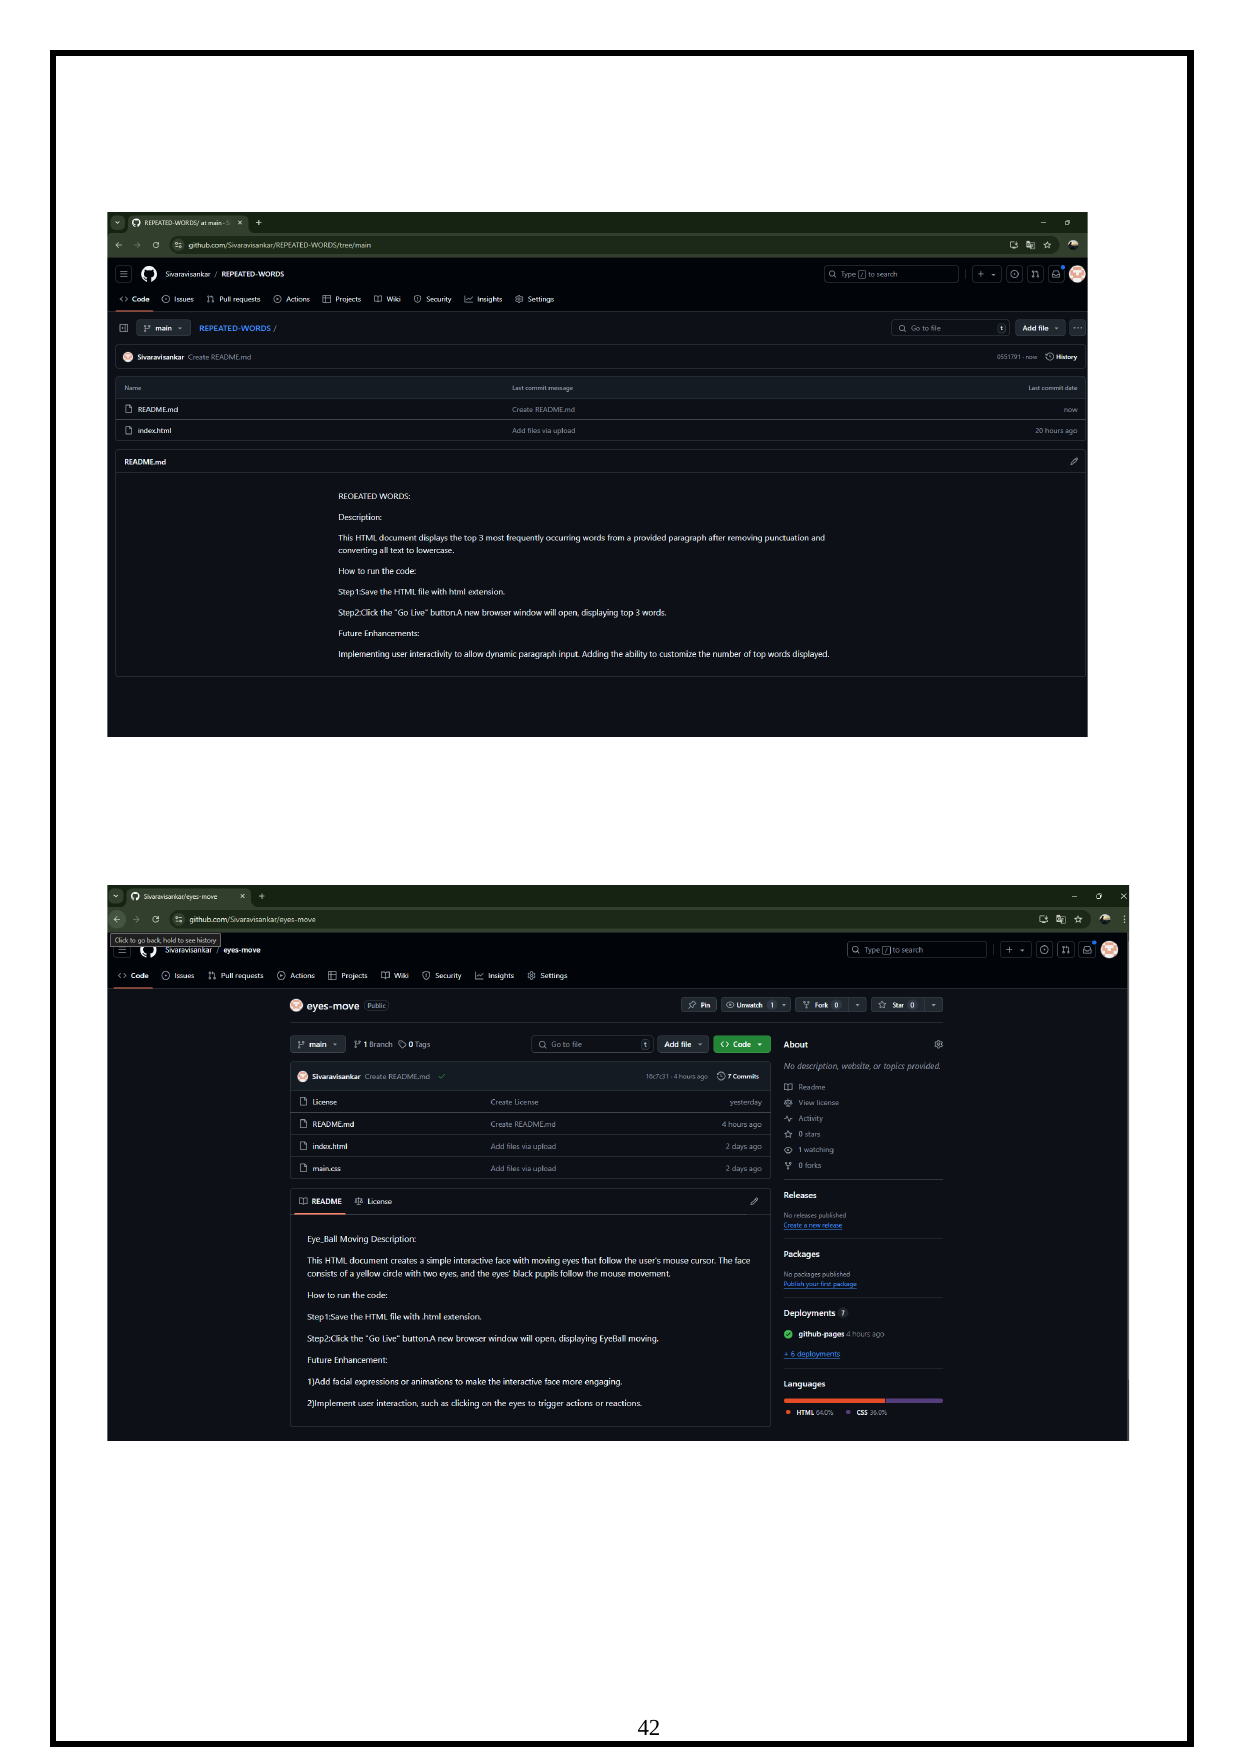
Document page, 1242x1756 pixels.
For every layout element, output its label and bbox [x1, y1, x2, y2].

picture [107, 885, 1130, 1441]
picture [107, 212, 1088, 737]
